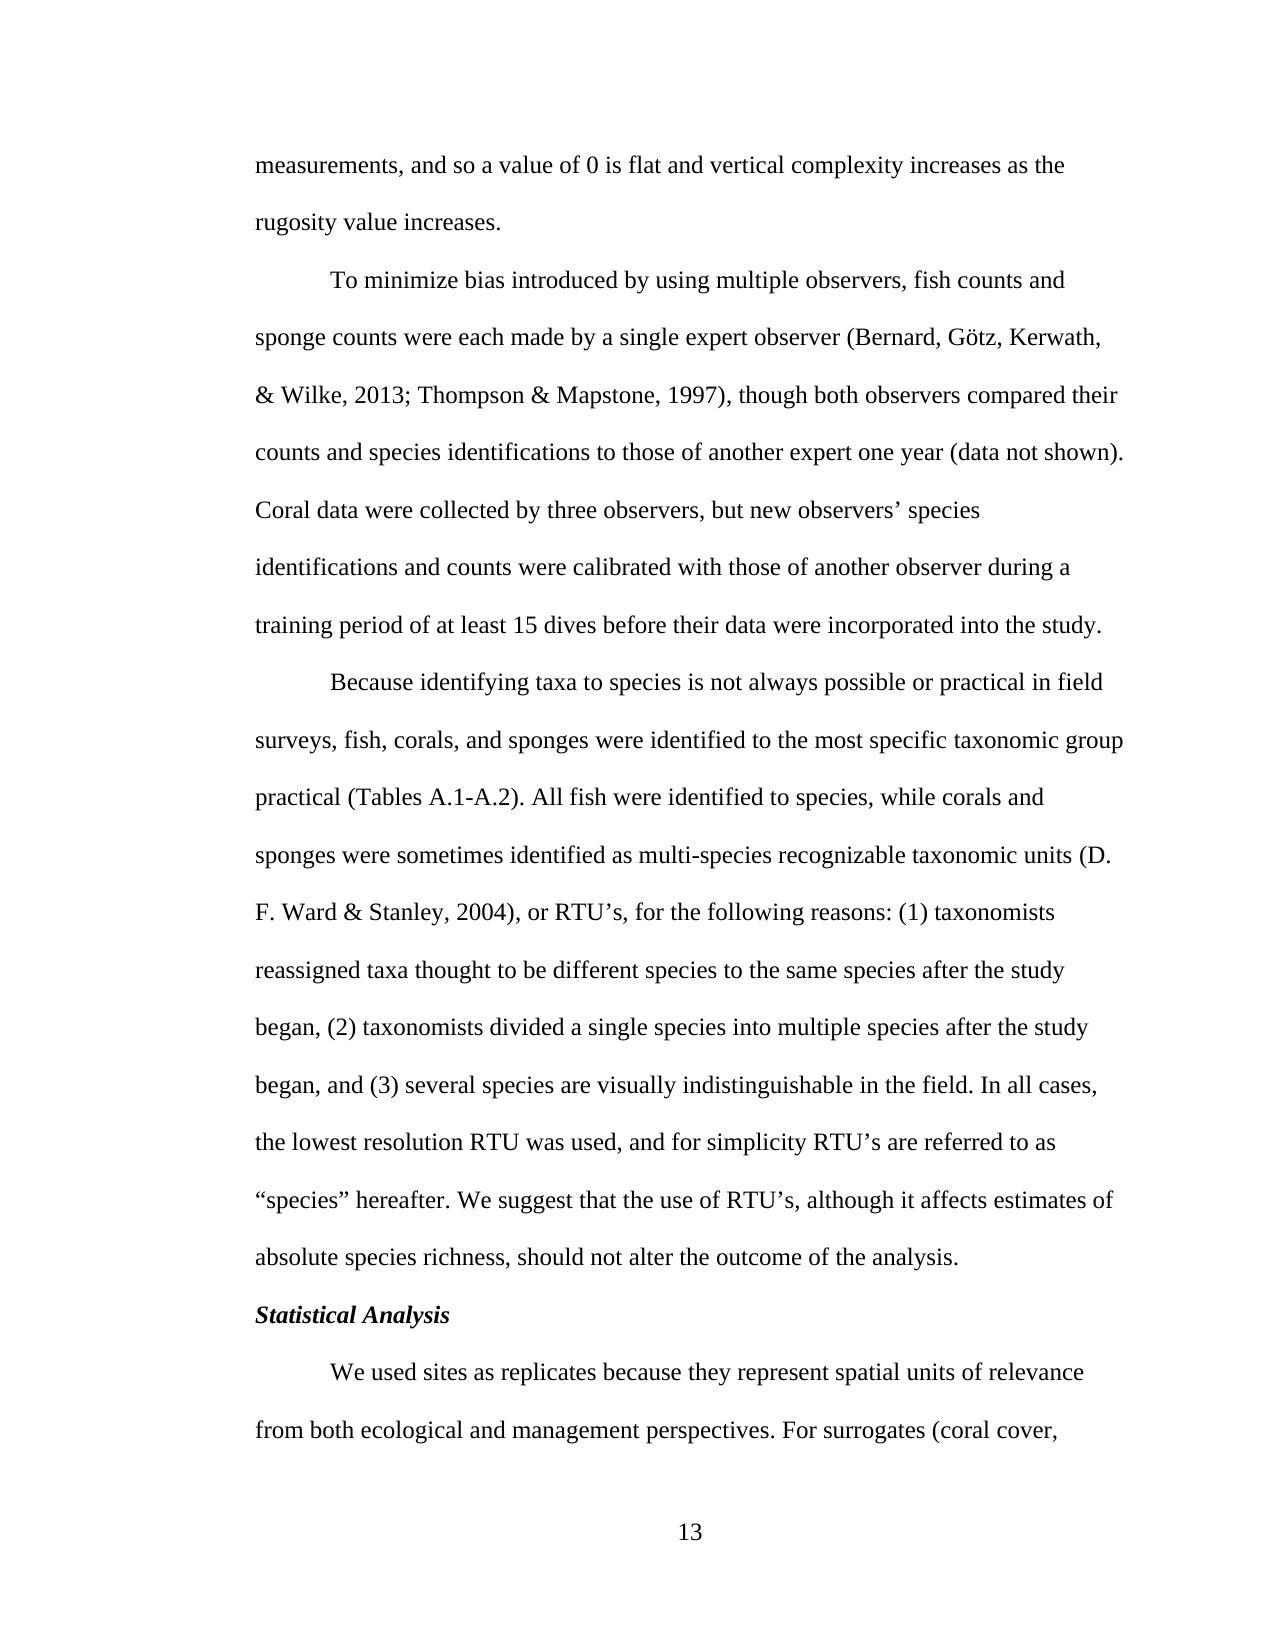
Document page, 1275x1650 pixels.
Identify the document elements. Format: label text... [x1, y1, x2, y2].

subtitle Statistical Analysis [255, 1300, 1125, 1329]
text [255, 150, 1125, 236]
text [255, 1357, 1125, 1444]
text Because identifying taxa to species is not always possible or practical in field surveys, fish, corals, and sponges were identified to the most specific taxonomic group practical (Tables A.1-A.2). All fish were identified to species, while corals and sponges were sometimes identified as multi-species recognizable taxonomic units (D. F. Ward & Stanley, 2004), or RTU’s, for the following reasons: (1) taxonomists reassigned taxa thought to be different species to the same species after the study began, (2) taxonomists divided a single species into multiple species after the study began, and (3) several species are visually indistinguishable in the field. In all cases, the lowest resolution RTU was used, and for simplicity RTU’s are referred to as “species” hereafter. We suggest that the use of RTU’s, although it affects estimates of absolute species richness, should not alter the outcome of the analysis. [255, 667, 1125, 1271]
text To minimize bias introduced by using multiple observers, fish counts and sponge counts were each made by a single expert observer (Bernard, Götz, Kerwath, & Wilke, 2013; Thompson & Mapstone, 1997), though both observers compared their counts and species identifications to those of another expert one year (data not shown). Coral data were collected by three observers, but new observers’ species identifications and counts were calibrated with those of another observer during a training period of at least 15 dives before their data were incorporated into the study. [255, 265, 1125, 639]
